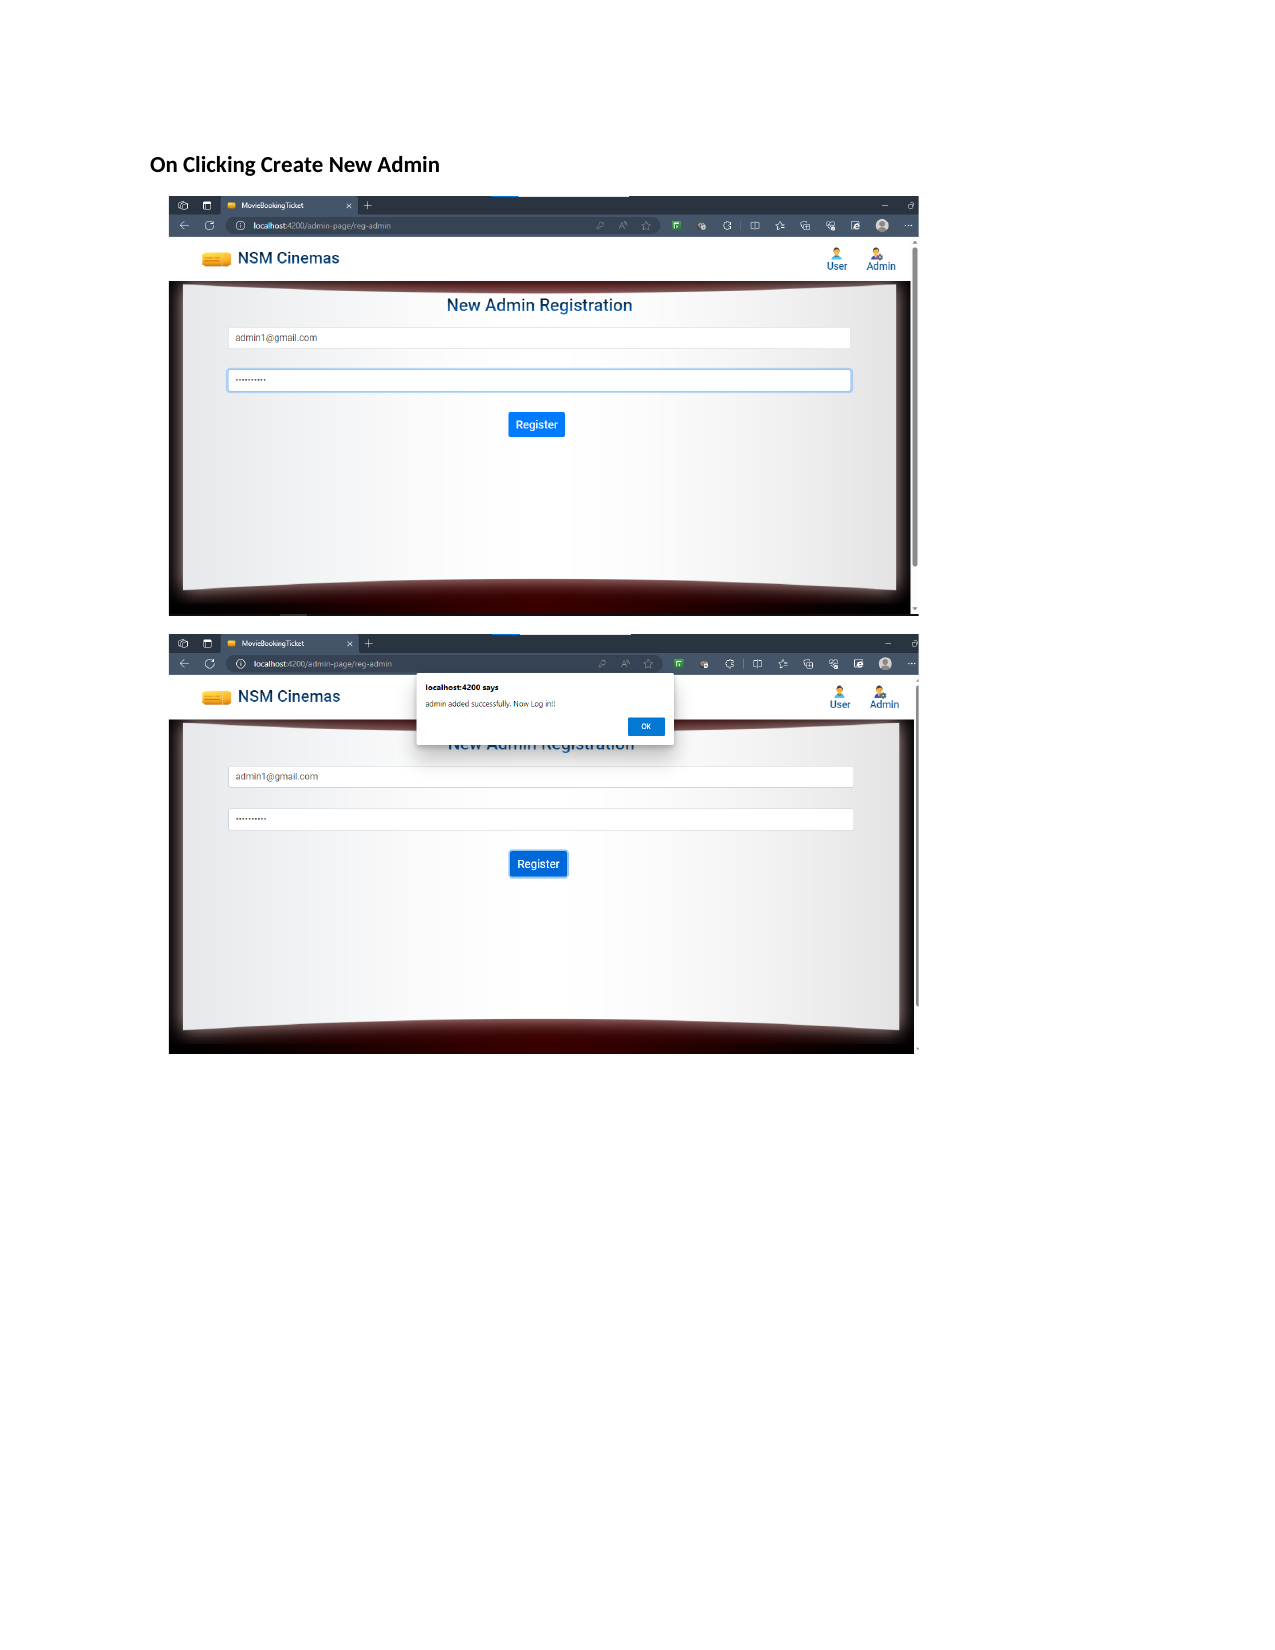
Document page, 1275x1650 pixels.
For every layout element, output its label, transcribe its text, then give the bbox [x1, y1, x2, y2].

text On Clicking Create New Admin [150, 150, 1125, 178]
